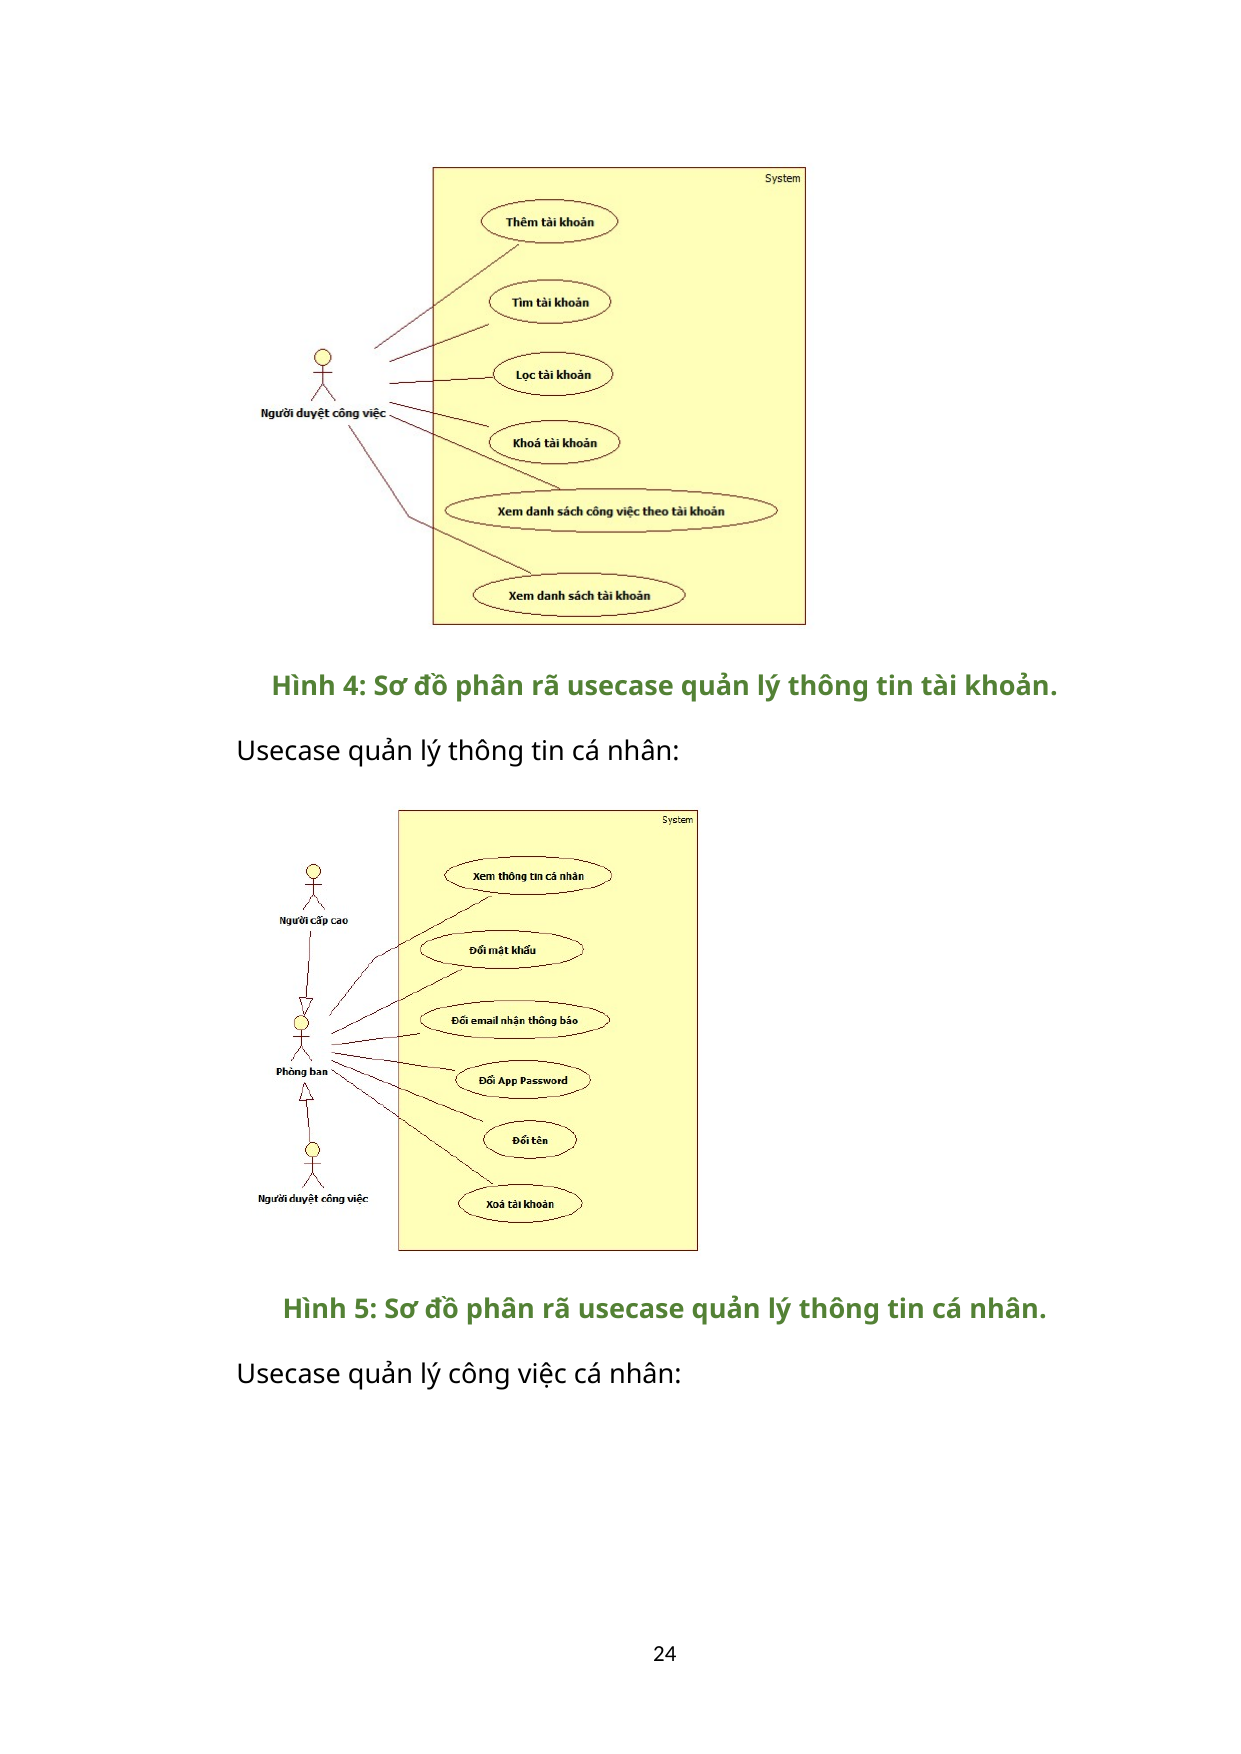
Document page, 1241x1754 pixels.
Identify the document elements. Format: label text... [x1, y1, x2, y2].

text Hình 5: Sơ đồ phân rã usecase quản lý thông tin cá nhân. [236, 1290, 1092, 1327]
text Usecase quản lý thông tin cá nhân: [236, 732, 1092, 769]
text Hình 4: Sơ đồ phân rã usecase quản lý thông tin tài khoản. [236, 667, 1092, 704]
picture [236, 792, 715, 1268]
picture [236, 147, 826, 645]
text Usecase quản lý công việc cá nhân: [236, 1355, 1092, 1392]
